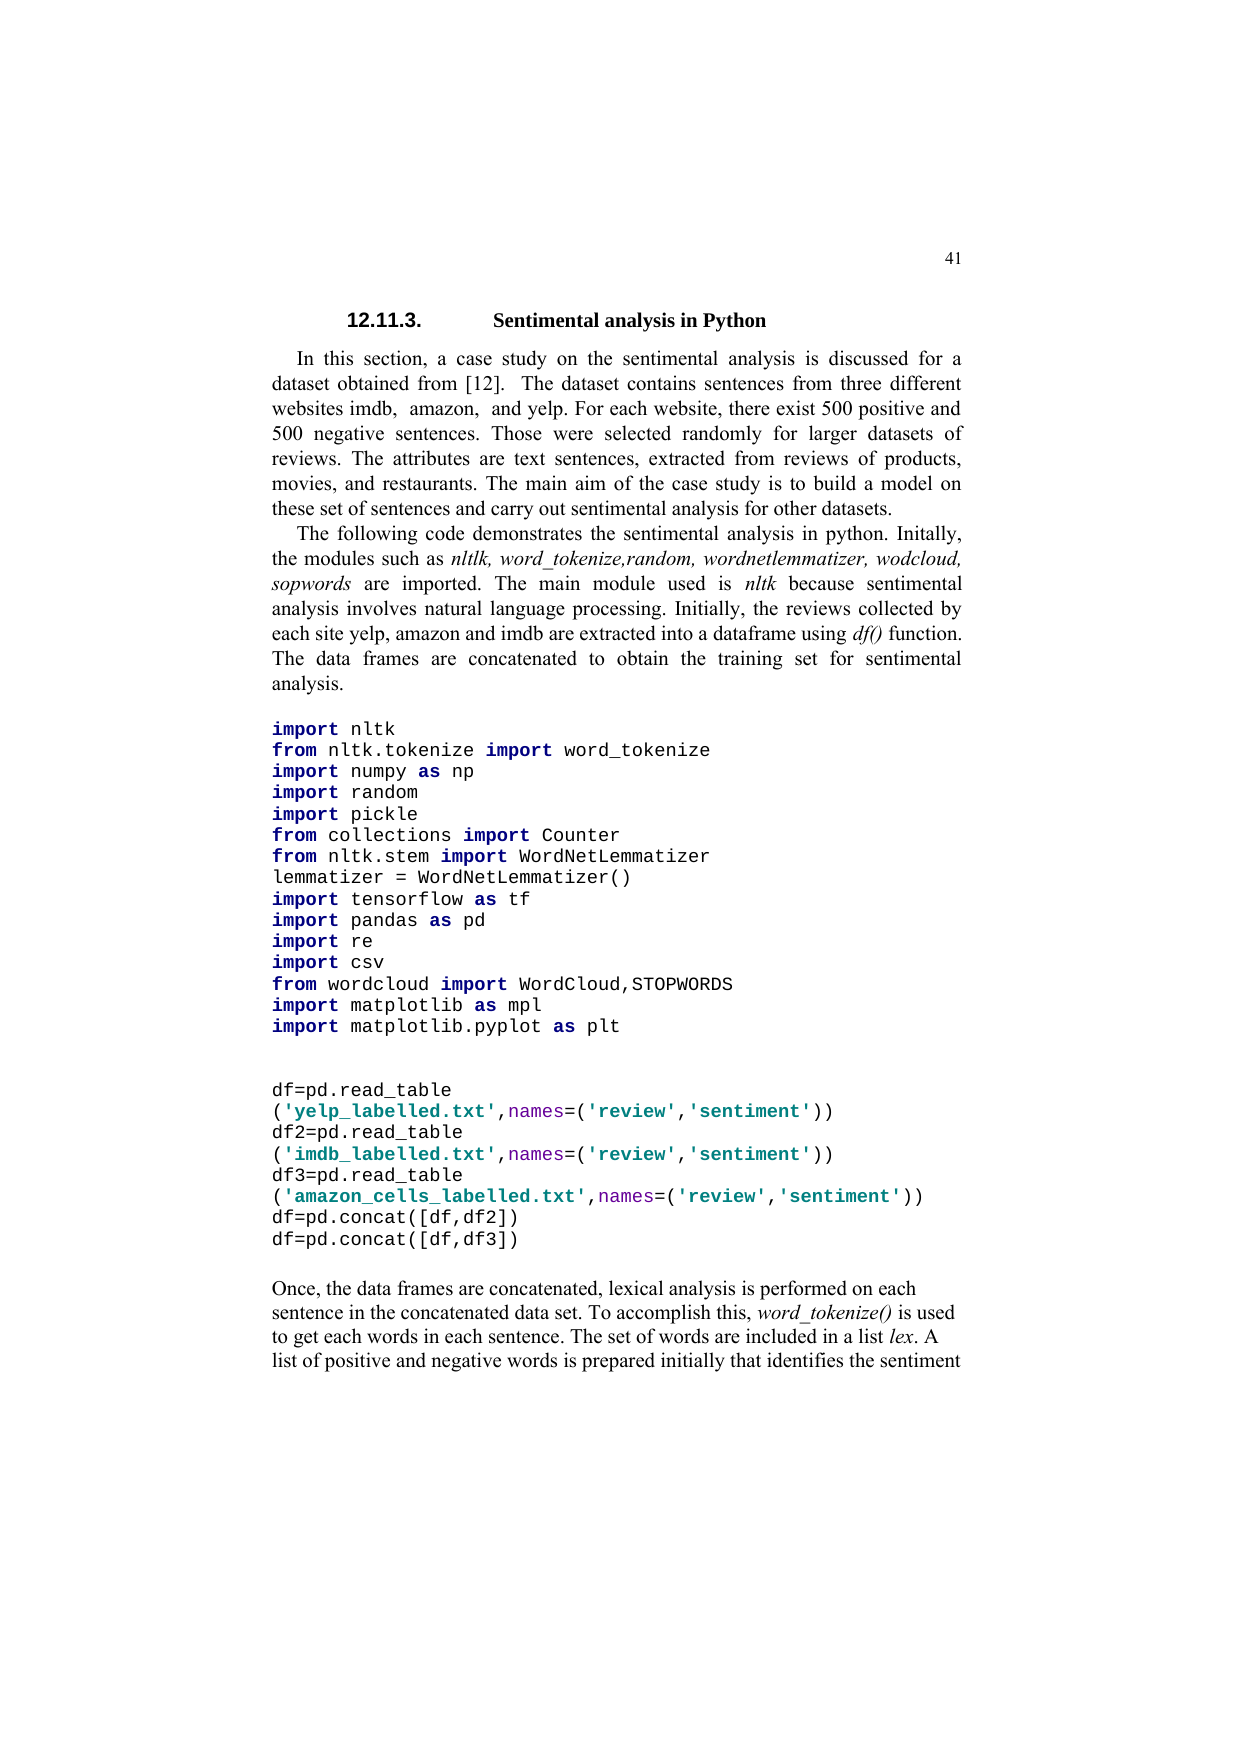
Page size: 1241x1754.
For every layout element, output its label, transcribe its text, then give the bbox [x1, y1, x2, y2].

text The following code demonstrates the sentimental analysis in python. Initally, the modules such as nltlk, word_tokenize,random, wordnetlemmatizer, wodcloud, sopwords are imported. The main module used is nltk because sentimental analysis involves natural language processing. Initially, the reviews collected by each site yelp, amazon and imdb are extracted into a dataframe using df() function. The data frames are concatenated to obtain the training set for sentimental analysis. [272, 519, 963, 694]
subtitle Sentimental analysis in Python [347, 307, 963, 332]
text In this section, a case study on the sentimental analysis is discussed for a dataset obtained from [12]. The dataset contains sentences from three different websites imdb, amazon, and yelp. For each website, there exist 500 positive and 500 negative sentences. Those were selected randomly for larger datasets of reviews. The attributes are text sentences, extracted from reviews of products, movies, and restaurants. The main aim of the case study is to build a model on these set of sentences and carry out sentimental analysis for other datasets. [272, 344, 963, 519]
